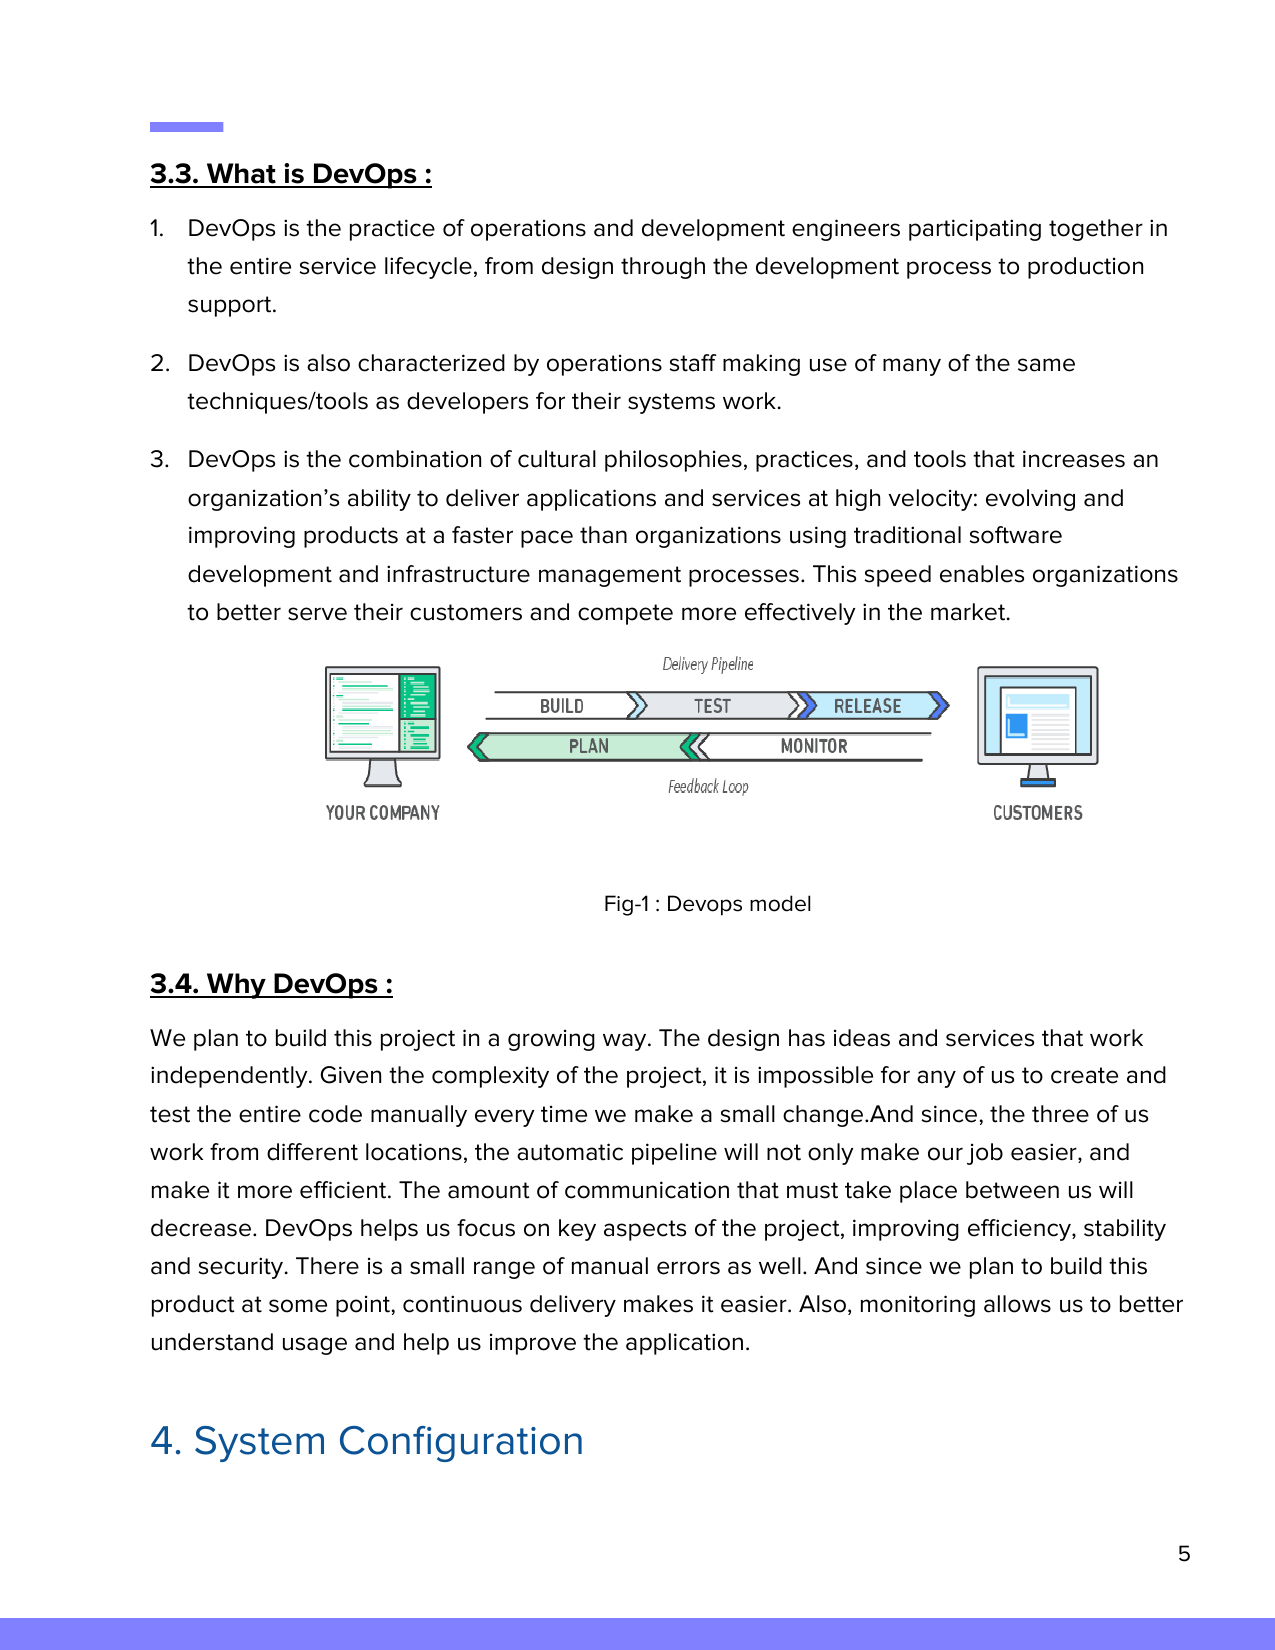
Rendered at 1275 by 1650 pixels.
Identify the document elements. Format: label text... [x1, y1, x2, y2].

picture [0, 1618, 1275, 1650]
list DevOps is the practice of operations and development engineers participating together in the entire service lifecycle, from design through the development process to production support. [150, 213, 1191, 319]
text 4. System Configuration [150, 1416, 1191, 1467]
list DevOps is the combination of cultural philosophies, practices, and tools that increases an organization’s ability to deliver applications and services at high velocity: evolving and improving products at a faster pace than organizations using traditional software development and infrastructure management processes. This speed enables organizations to better serve their customers and compete more effectively in the market. [150, 445, 1191, 627]
subtitle 3.3. What is DevOps : [150, 157, 1191, 192]
list DevOps is also characterized by operations staff making use of many of the same techniques/tools as developers for their systems work. [150, 348, 1191, 416]
subtitle 3.4. Why DevOps : [150, 967, 1191, 1002]
picture [150, 122, 224, 132]
picture [258, 635, 1158, 843]
text We plan to build this project in a growing way. The design has ideas and services that work independently. Given the complexity of the project, it is impossible for any of us to create and test the entire code manually every time we make a small change.And since, the three of us work from different locations, the automatic pipeline will not only make our job easier, and make it more efficient. The amount of communication that must take place between us will decrease. DevOps helps us focus on key aspects of the project, improving efficiency, stability and security. There is a small range of manual errors as well. And since we plan to build this product at some point, continuous delivery makes it easier. Also, monitoring allows us to better understand usage and help us improve the application. [150, 1023, 1191, 1357]
text Fig-1 : Devops model [225, 891, 1191, 919]
